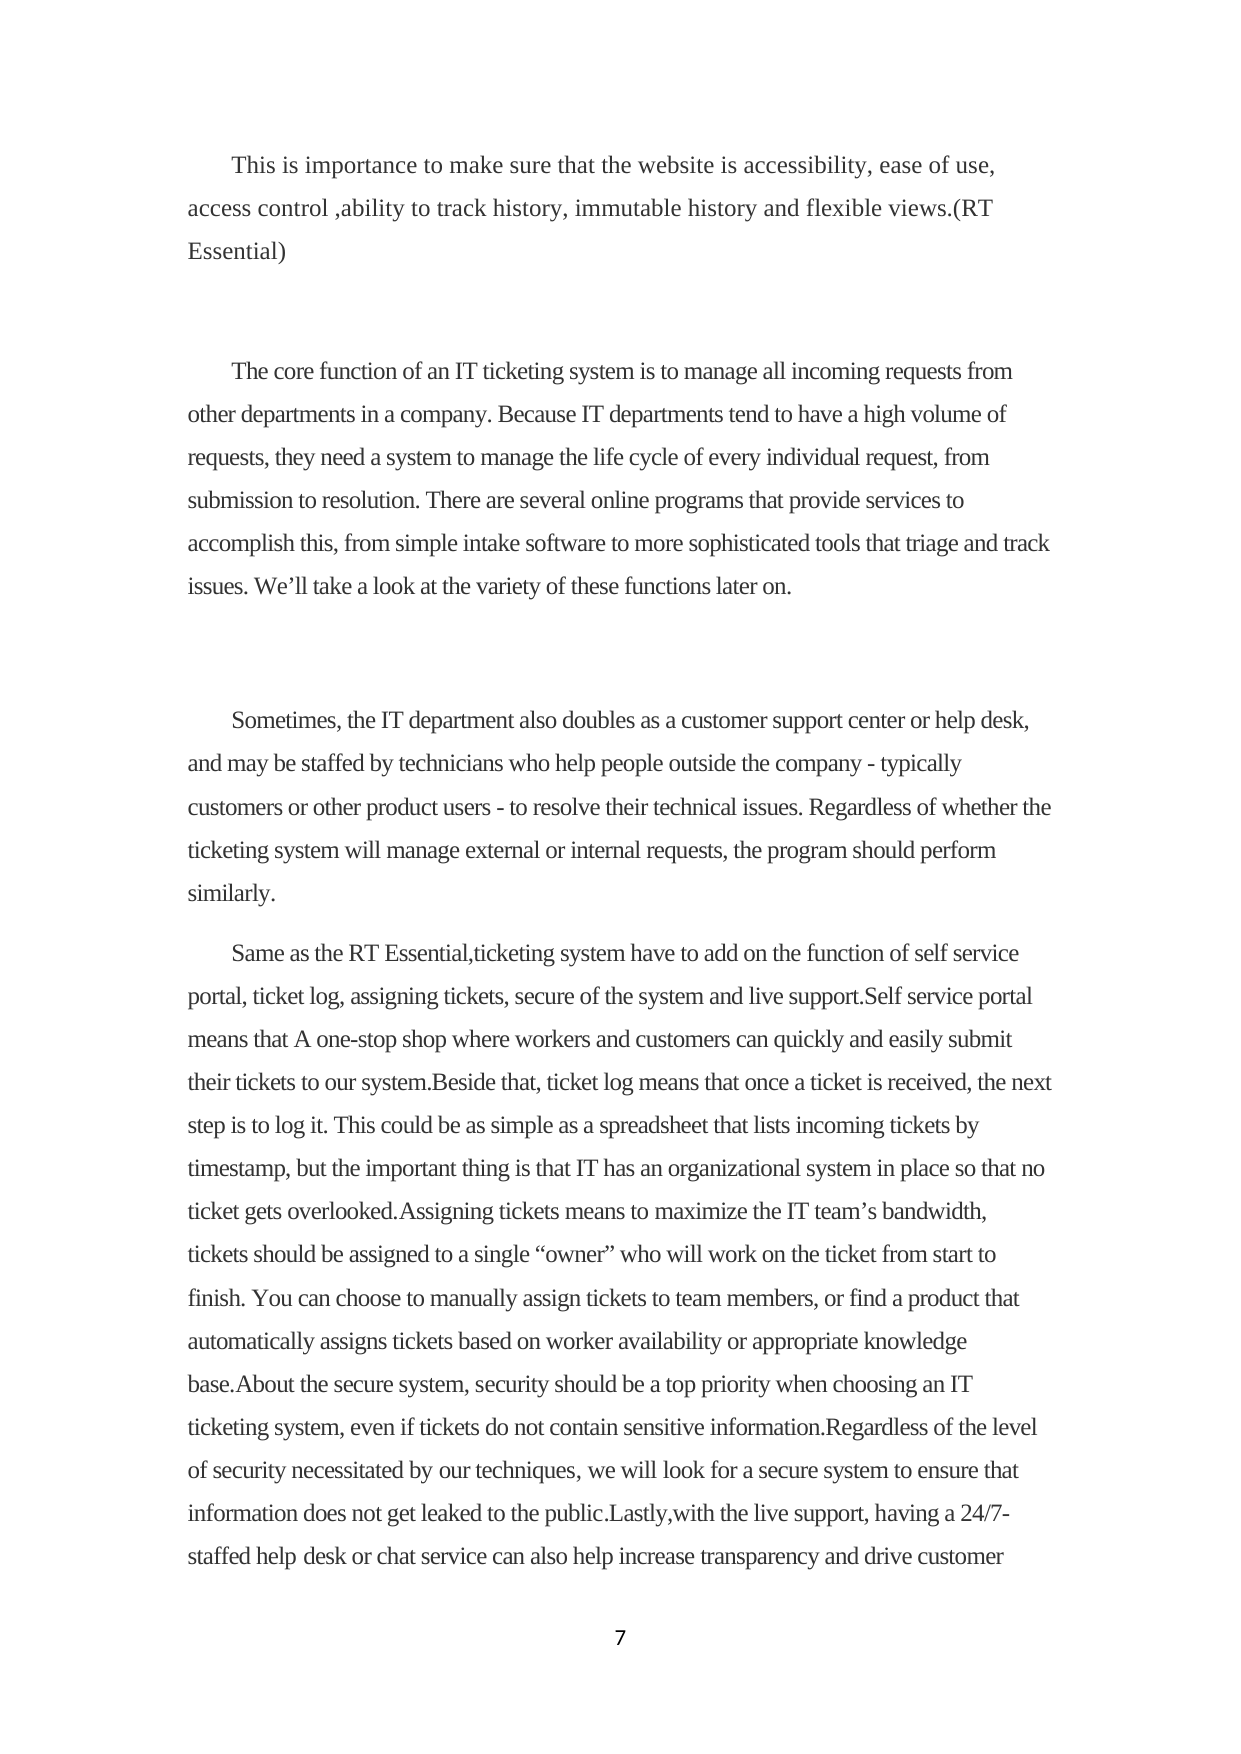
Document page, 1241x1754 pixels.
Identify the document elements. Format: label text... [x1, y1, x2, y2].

text Sometimes, the IT department also doubles as a customer support center or help desk, and may be staffed by technicians who help people outside the company - typically customers or other product users - to resolve their technical issues. Regardless of whether the ticketing system will manage external or internal requests, the program should perform similarly. [187, 705, 1053, 907]
text This is importance to make sure that the website is accessibility, ease of use, access control ,ability to track history, immutable history and flexible views.(RT Essential) [187, 150, 1053, 265]
text The core function of an IT ticketing system is to manage all incoming requests from other departments in a company. Because IT departments tend to have a high volume of requests, they need a system to manage the life cycle of every individual request, from submission to resolution. There are several online programs that provide services to accomplish this, from simple intake software to more sophisticated tools that triage and track issues. We’ll take a look at the variety of these functions later on. [187, 356, 1053, 600]
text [187, 938, 1053, 1570]
